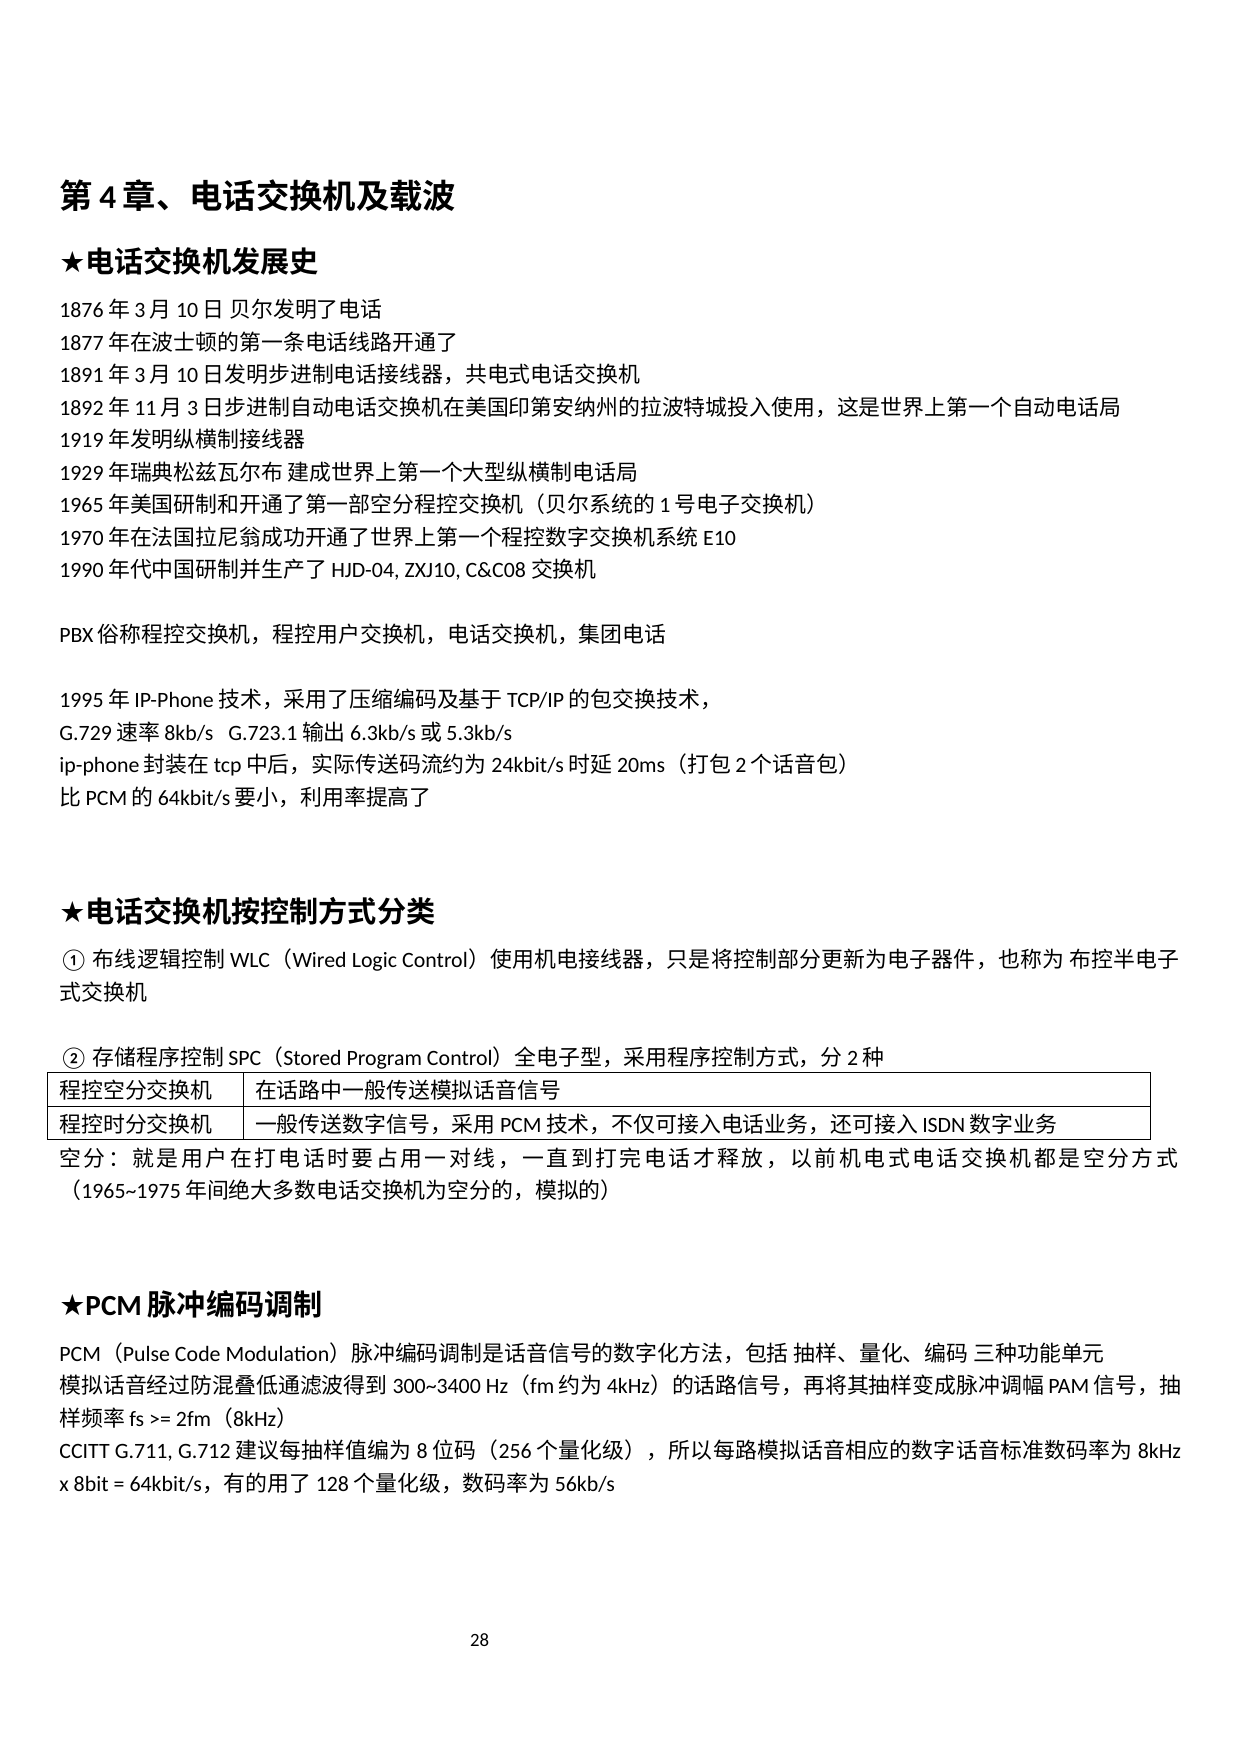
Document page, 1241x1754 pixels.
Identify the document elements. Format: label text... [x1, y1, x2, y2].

text ①布线逻辑控制WLC（Wired Logic Control）使用机电接线器，只是将控制部分更新为电子器件，也称为 布控半电子式交换机 [59, 942, 1181, 1007]
text PBX俗称程控交换机，程控用户交换机，电话交换机，集团电话 [59, 617, 1181, 649]
text ★PCM脉冲编码调制 [59, 1270, 1181, 1335]
text 第4章、电话交换机及载波 [59, 162, 1181, 227]
text 1876年3月10日 贝尔发明了电话 [59, 292, 1181, 324]
text CCITT G.711, G.712建议每抽样值编为8位码（256个量化级），所以每路模拟话音相应的数字话音标准数码率为8kHz x 8bit = 64kbit/s，有的用了128个量化级，数码率为56kb/s [59, 1433, 1181, 1498]
text 模拟话音经过防混叠低通滤波得到 300~3400 Hz（fm约为4kHz）的话路信号，再将其抽样变成脉冲调幅PAM信号，抽样频率fs >= 2fm（8kHz） [59, 1368, 1181, 1433]
text 1990年代中国研制并生产了HJD-04, ZXJ10, C&C08 交换机 [59, 552, 1181, 584]
text 空分：就是用户在打电话时要占用一对线，一直到打完电话才释放，以前机电式电话交换机都是空分方式（1965~1975年间绝大多数电话交换机为空分的，模拟的） [59, 1140, 1181, 1205]
text G.729速率8kb/s G.723.1输出6.3kb/s或5.3kb/s [59, 714, 1181, 747]
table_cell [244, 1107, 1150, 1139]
text ★电话交换机按控制方式分类 [59, 877, 1181, 942]
text 比PCM的64kbit/s要小，利用率提高了 [59, 779, 1181, 812]
text 1970年在法国拉尼翁成功开通了世界上第一个程控数字交换机系统E10 [59, 519, 1181, 552]
text ②存储程序控制SPC（Stored Program Control）全电子型，采用程序控制方式，分2种 [59, 1039, 1181, 1072]
text 1929年瑞典松兹瓦尔布 建成世界上第一个大型纵横制电话局 [59, 454, 1181, 487]
text 1891年3月10日发明步进制电话接线器，共电式电话交换机 [59, 357, 1181, 389]
text ★电话交换机发展史 [59, 227, 1181, 292]
text PCM（Pulse Code Modulation）脉冲编码调制是话音信号的数字化方法，包括 抽样、量化、编码 三种功能单元 [59, 1335, 1181, 1368]
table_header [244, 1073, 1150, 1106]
text ip-phone封装在tcp中后，实际传送码流约为 24kbit/s 时延20ms（打包2个话音包） [59, 747, 1181, 779]
text 1995年IP-Phone技术，采用了压缩编码及基于TCP/IP的包交换技术， [59, 682, 1181, 714]
text 1965年美国研制和开通了第一部空分程控交换机（贝尔系统的1号电子交换机） [59, 487, 1181, 519]
text 1892年11月3日步进制自动电话交换机在美国印第安纳州的拉波特城投入使用，这是世界上第一个自动电话局 [59, 389, 1181, 422]
text 1919年发明纵横制接线器 [59, 422, 1181, 454]
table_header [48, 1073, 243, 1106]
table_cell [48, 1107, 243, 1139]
text 1877年在波士顿的第一条电话线路开通了 [59, 324, 1181, 357]
